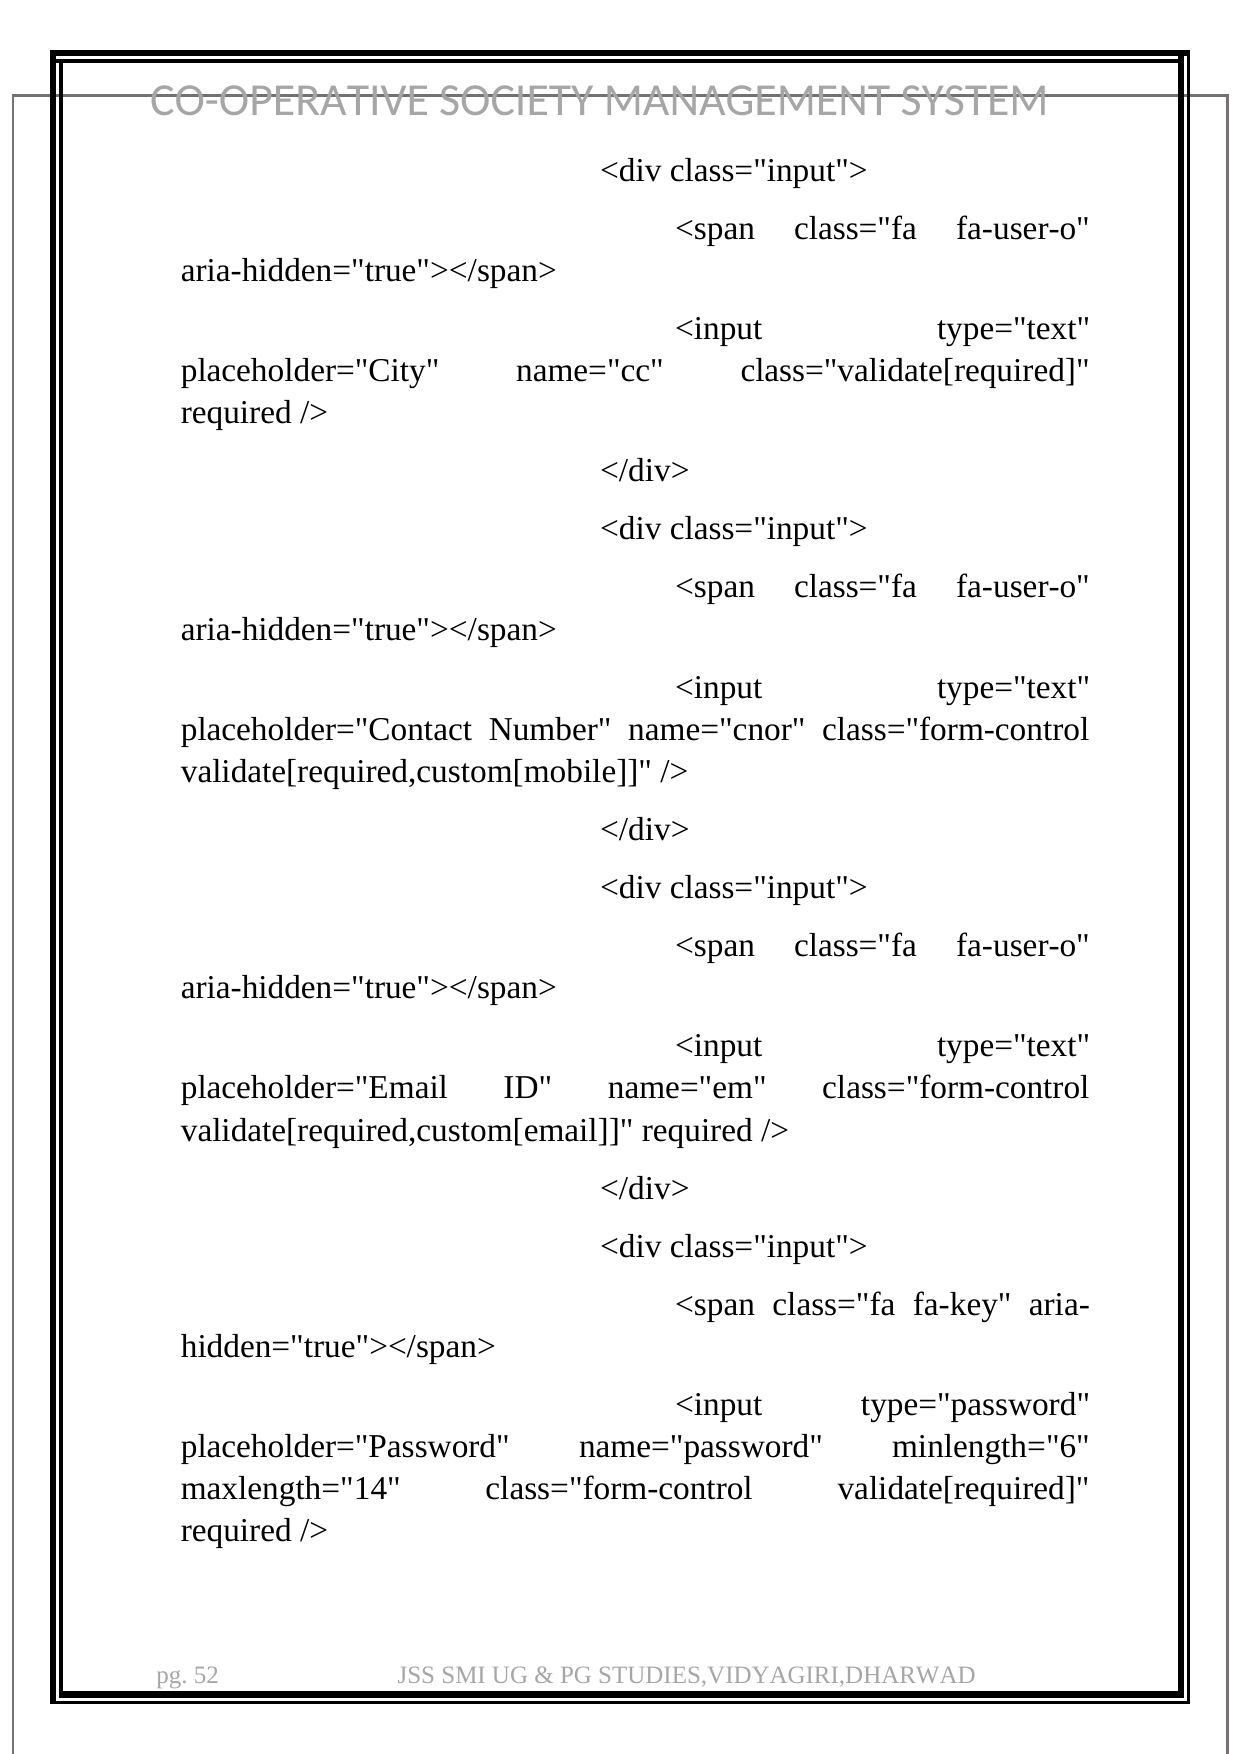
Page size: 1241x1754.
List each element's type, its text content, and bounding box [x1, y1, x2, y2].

text <input type="password" placeholder="Password" name="password" minlength="6" maxlength="14" class="form-control validate[required]" required /> [179, 1384, 1090, 1549]
text <input type="text" placeholder="Contact Number" name="cnor" class="form-control validate[required,custom[mobile]]" /> [179, 667, 1090, 789]
text <span class="fa fa-user-o" aria-hidden="true"></span> [179, 567, 1090, 647]
text <div class="input"> [179, 867, 1090, 906]
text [179, 1284, 1090, 1365]
text </div> [179, 809, 1090, 848]
text <div class="input"> [179, 509, 1090, 547]
text </div> [179, 451, 1090, 489]
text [179, 208, 1090, 288]
text <span class="fa fa-user-o" aria-hidden="true"></span> [179, 926, 1090, 1006]
text <input type="text" placeholder="City" name="cc" class="validate[required]" required /> [179, 308, 1090, 431]
text <input type="text" placeholder="Email ID" name="em" class="form-control validate[required,custom[email]]" required /> [179, 1026, 1090, 1148]
text </div> [179, 1168, 1090, 1206]
text <div class="input"> [179, 1226, 1090, 1264]
text <div class="input"> [179, 150, 1090, 188]
